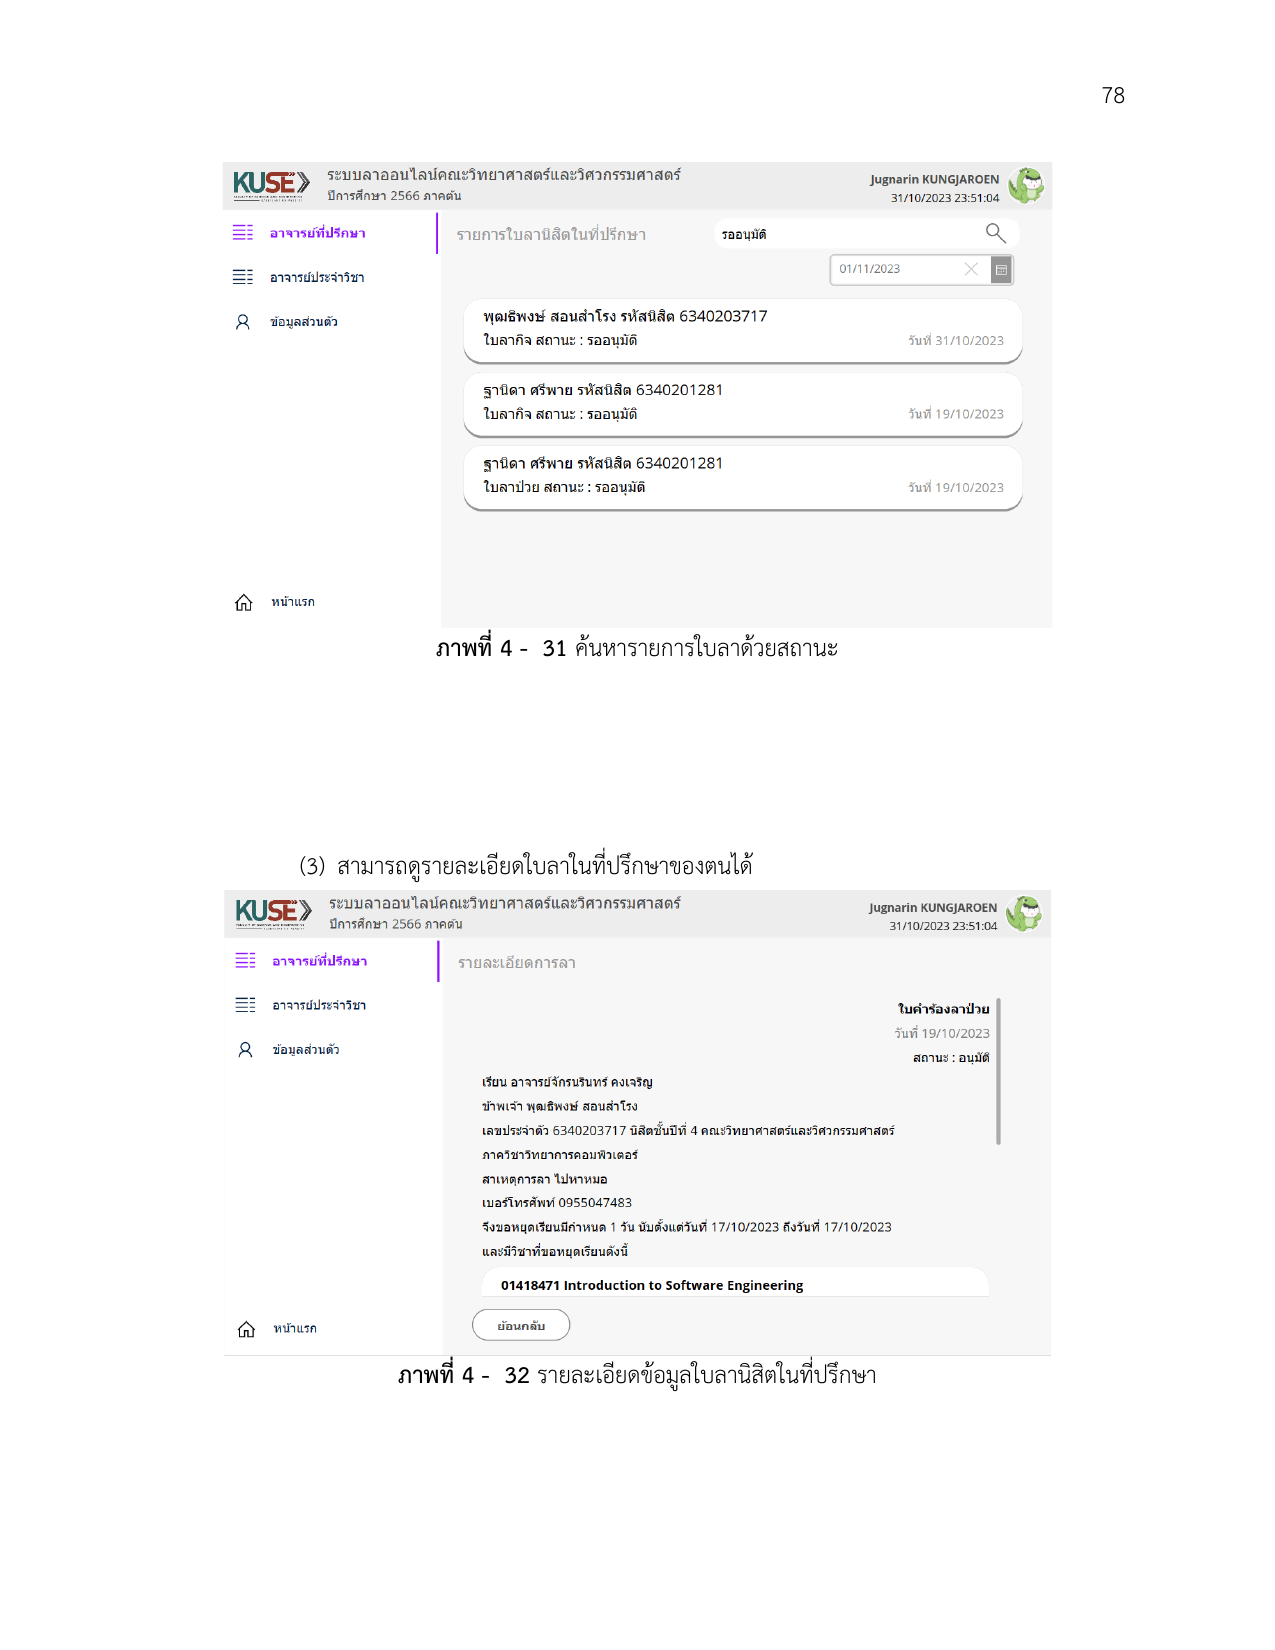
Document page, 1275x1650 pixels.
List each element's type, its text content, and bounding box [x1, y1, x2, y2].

picture [222, 162, 1053, 628]
text ภาพที่ 4 - 31 ค้นหารายการใบลาด้วยสถานะ [150, 628, 1125, 672]
list สามารถดูรายละเอียดใบลาในที่ปรึกษาของตนได้ [300, 846, 1125, 890]
text ภาพที่ 4 - 32 รายละเอียดข้อมูลใบลานิสิตในที่ปรึกษา [150, 1356, 1125, 1399]
picture [224, 890, 1052, 1356]
